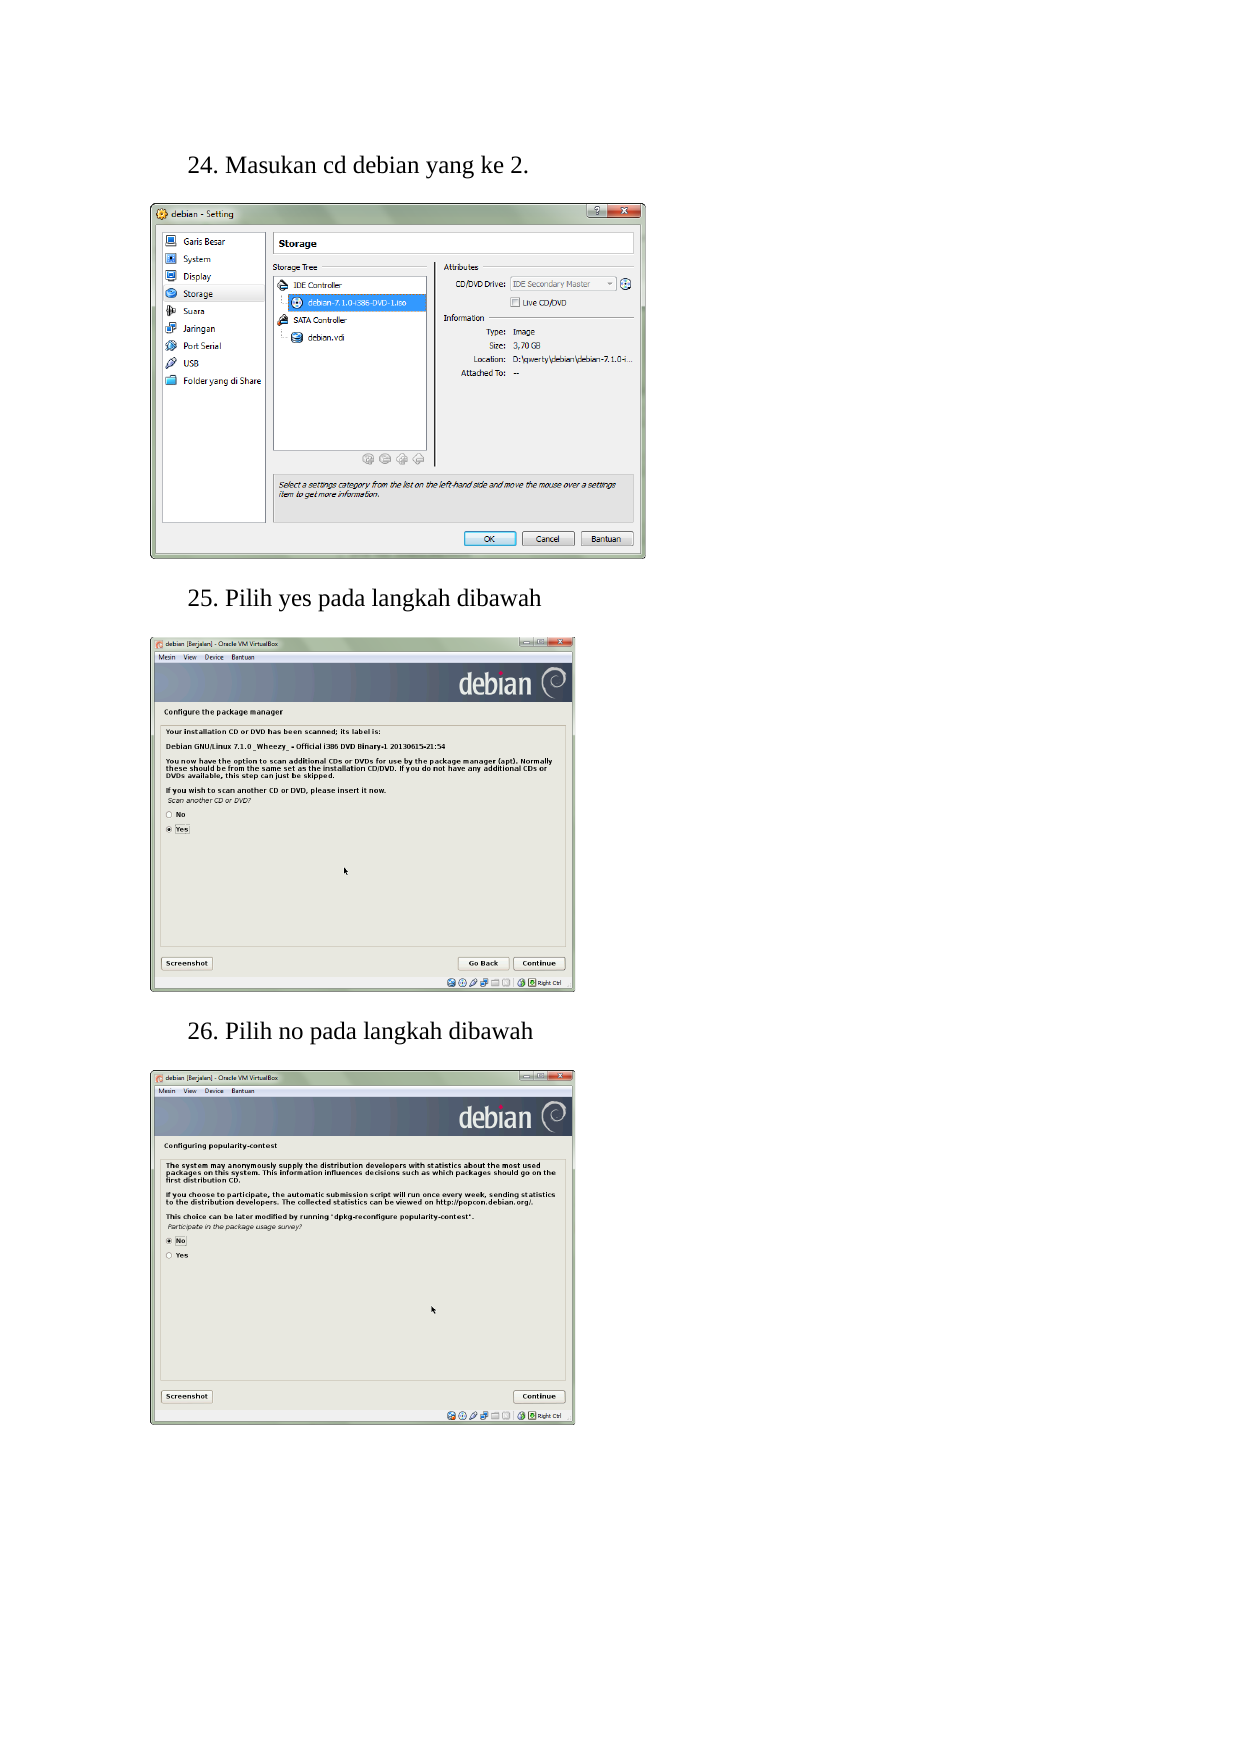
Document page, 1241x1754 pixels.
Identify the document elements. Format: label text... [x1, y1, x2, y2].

list Masukan cd debian yang ke 2. [187, 150, 1090, 179]
picture [150, 637, 575, 992]
picture [150, 1070, 575, 1425]
list Pilih yes pada langkah dibawah [187, 583, 1090, 612]
picture [150, 203, 646, 559]
list Pilih no pada langkah dibawah [187, 1016, 1090, 1045]
